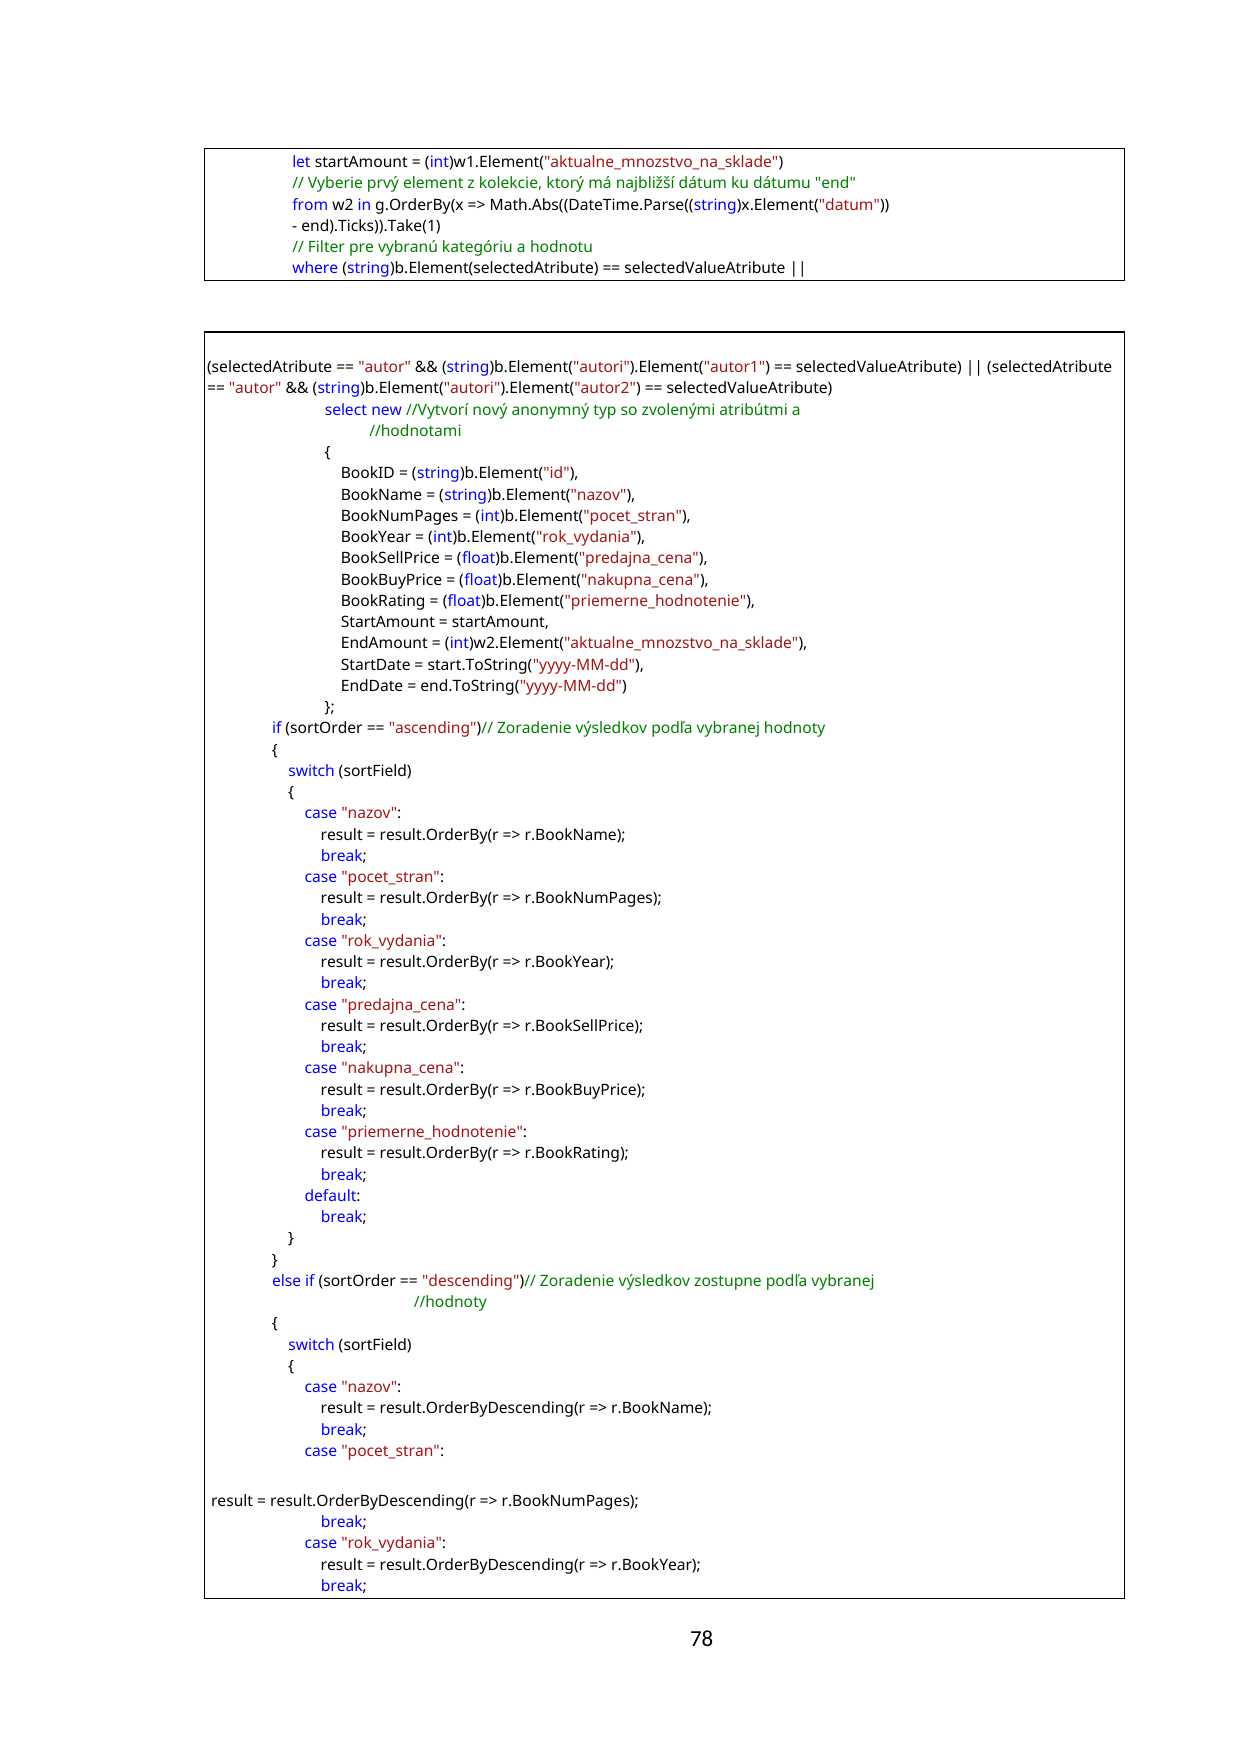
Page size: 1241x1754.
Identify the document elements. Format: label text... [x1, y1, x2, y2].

text break; [207, 1511, 1122, 1532]
text { [207, 441, 1122, 462]
text case "pocet_stran": [207, 866, 1122, 887]
text break; [207, 972, 1122, 993]
text default: [207, 1184, 1122, 1206]
text { [207, 781, 1122, 802]
text case "rok_vydania": [207, 1532, 1122, 1553]
text - end).Ticks)).Take(1) [207, 214, 1122, 236]
text result = result.OrderByDescending(r => r.BookNumPages); [207, 1489, 1122, 1511]
text result = result.OrderByDescending(r => r.BookName); [207, 1397, 1122, 1418]
text else if (sortOrder == "descending")// Zoradenie výsledkov zostupne podľa vybranej [207, 1269, 1122, 1291]
text (selectedAtribute == "autor" && (string)b.Element("autori").Element("autor1") == selectedValueAtribute) || (selectedAtribute == "autor" && (string)b.Element("autori").Element("autor2") == selectedValueAtribute) [207, 356, 1122, 398]
text break; [207, 1099, 1122, 1121]
text break; [205, 1571, 1124, 1598]
text { [207, 1354, 1122, 1376]
text BookName = (string)b.Element("nazov"), [207, 483, 1122, 504]
text case "nakupna_cena": [207, 1057, 1122, 1078]
text case "nazov": [207, 802, 1122, 823]
text switch (sortField) [207, 759, 1122, 781]
text where (string)b.Element(selectedAtribute) == selectedValueAtribute || [205, 254, 1124, 280]
text StartDate = start.ToString("yyyy-MM-dd"), [207, 653, 1122, 674]
text EndDate = end.ToString("yyyy-MM-dd") [207, 674, 1122, 696]
text case "pocet_stran": [207, 1439, 1122, 1461]
text if (sortOrder == "ascending")// Zoradenie výsledkov podľa vybranej hodnoty [207, 717, 1122, 738]
text result = result.OrderByDescending(r => r.BookYear); [207, 1553, 1122, 1571]
text case "predajna_cena": [207, 993, 1122, 1014]
text result = result.OrderBy(r => r.BookBuyPrice); [207, 1078, 1122, 1099]
text result = result.OrderBy(r => r.BookRating); [207, 1142, 1122, 1163]
text } [207, 1248, 1122, 1269]
text break; [207, 1036, 1122, 1057]
text }; [207, 696, 1122, 717]
text break; [207, 1418, 1122, 1439]
text BookSellPrice = (float)b.Element("predajna_cena"), [207, 547, 1122, 568]
text break; [207, 1206, 1122, 1227]
text //hodnotami [207, 419, 1122, 441]
text from w2 in g.OrderBy(x => Math.Abs((DateTime.Parse((string)x.Element("datum")) [207, 193, 1122, 214]
text break; [207, 908, 1122, 929]
text } [207, 1227, 1122, 1248]
text case "nazov": [207, 1376, 1122, 1397]
text let startAmount = (int)w1.Element("aktualne_mnozstvo_na_sklade") [205, 149, 1124, 172]
text case "priemerne_hodnotenie": [207, 1121, 1122, 1142]
text break; [207, 844, 1122, 866]
text //hodnoty [207, 1291, 1122, 1312]
text result = result.OrderBy(r => r.BookSellPrice); [207, 1014, 1122, 1036]
text BookBuyPrice = (float)b.Element("nakupna_cena"), [207, 568, 1122, 589]
text BookRating = (float)b.Element("priemerne_hodnotenie"), [207, 589, 1122, 611]
text BookNumPages = (int)b.Element("pocet_stran"), [207, 504, 1122, 526]
text { [207, 738, 1122, 759]
text EndAmount = (int)w2.Element("aktualne_mnozstvo_na_sklade"), [207, 632, 1122, 653]
text select new //Vytvorí nový anonymný typ so zvolenými atribútmi a [207, 398, 1122, 419]
text { [207, 1312, 1122, 1333]
text StartAmount = startAmount, [207, 611, 1122, 632]
text result = result.OrderBy(r => r.BookName); [207, 823, 1122, 844]
text // Vyberie prvý element z kolekcie, ktorý má najbližší dátum ku dátumu "end" [207, 172, 1122, 193]
text result = result.OrderBy(r => r.BookNumPages); [207, 887, 1122, 908]
text BookID = (string)b.Element("id"), [207, 462, 1122, 483]
text break; [207, 1163, 1122, 1184]
text case "rok_vydania": [207, 929, 1122, 951]
text result = result.OrderBy(r => r.BookYear); [207, 951, 1122, 972]
text // Filter pre vybranú kategóriu a hodnotu [207, 236, 1122, 254]
text BookYear = (int)b.Element("rok_vydania"), [207, 526, 1122, 547]
text switch (sortField) [207, 1333, 1122, 1354]
